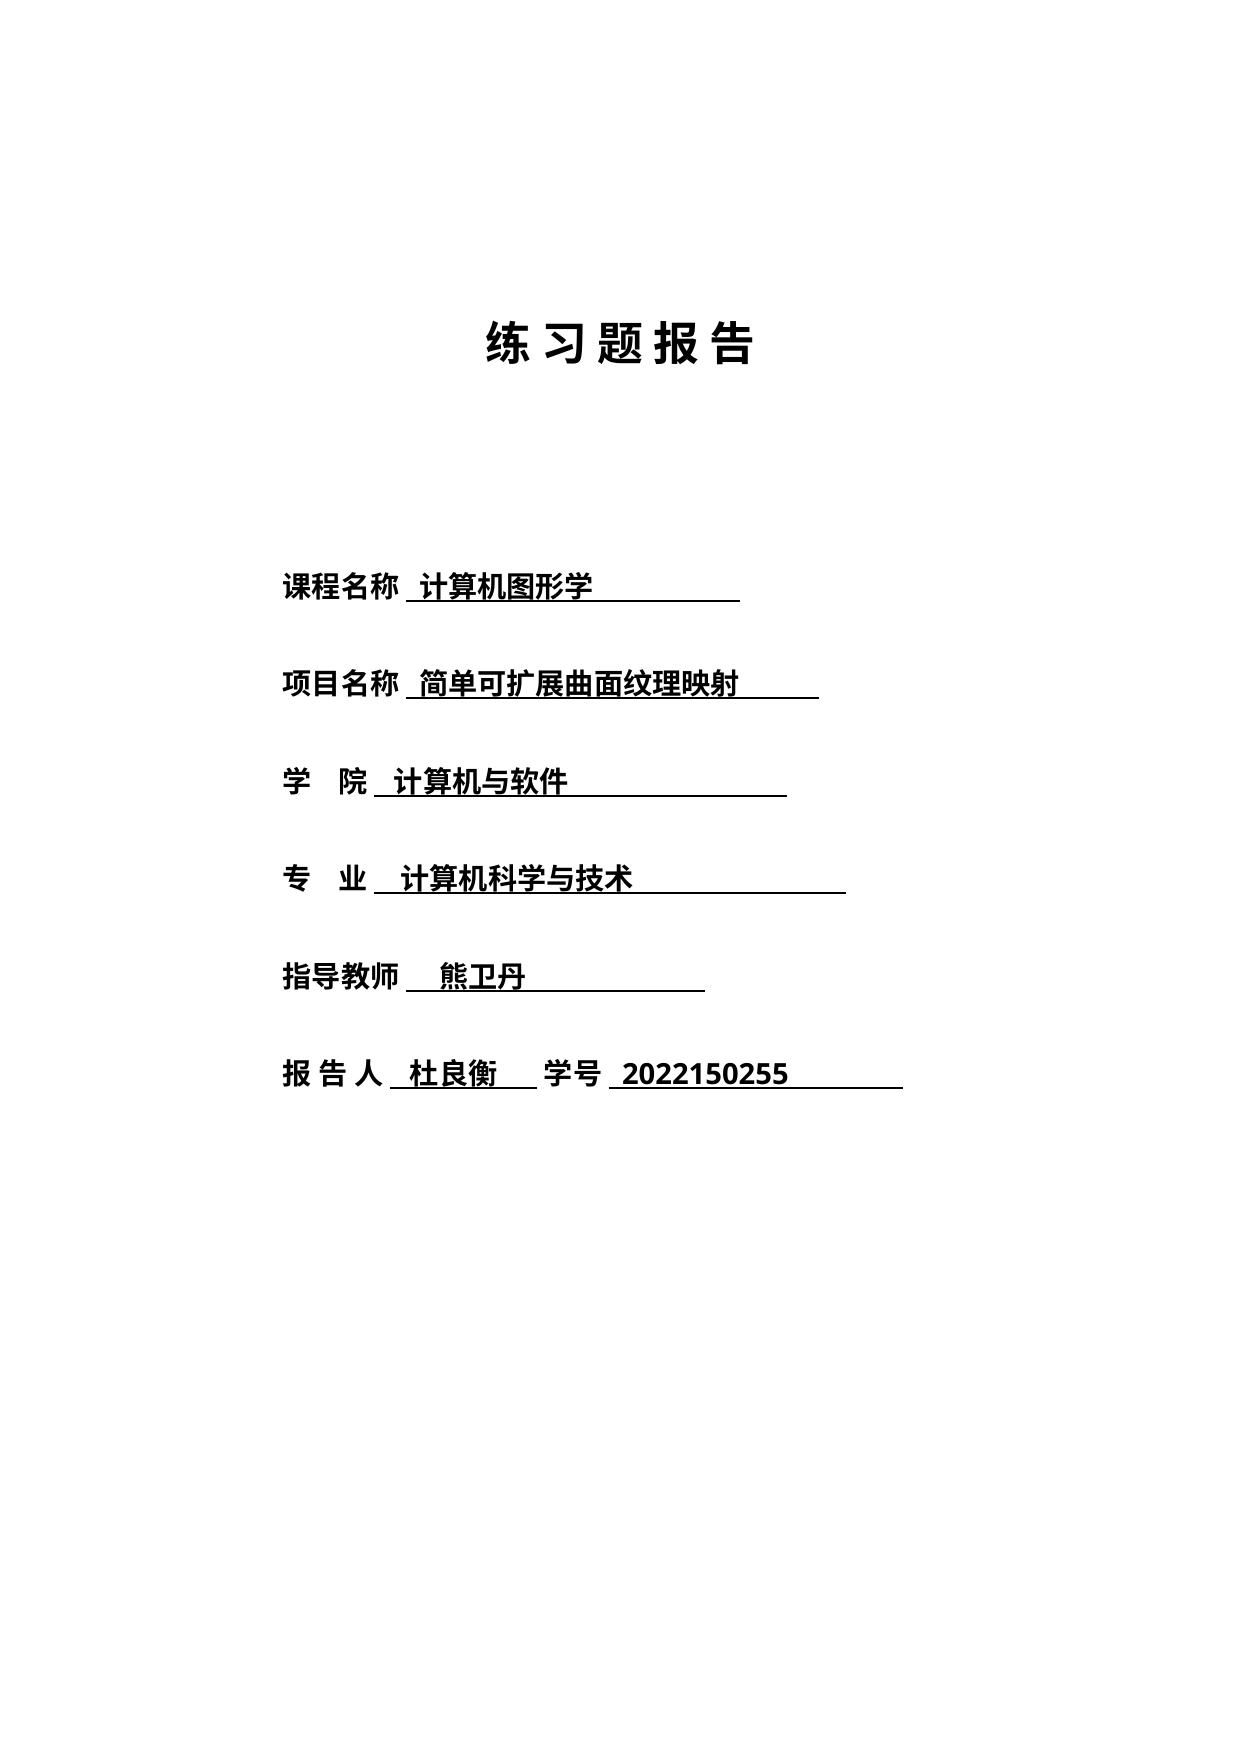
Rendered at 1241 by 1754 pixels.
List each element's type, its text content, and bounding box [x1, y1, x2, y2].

text 练 习 题 报 告 [187, 292, 1053, 389]
table_header 课程名称 计算机图形学 项目名称 简单可扩展曲面纹理映射 学 院 计算机与软件 专 业 计算机科学与技术 指导教师 熊卫丹 报 告 人 杜良衡 学号 2022150255 [271, 520, 969, 1332]
